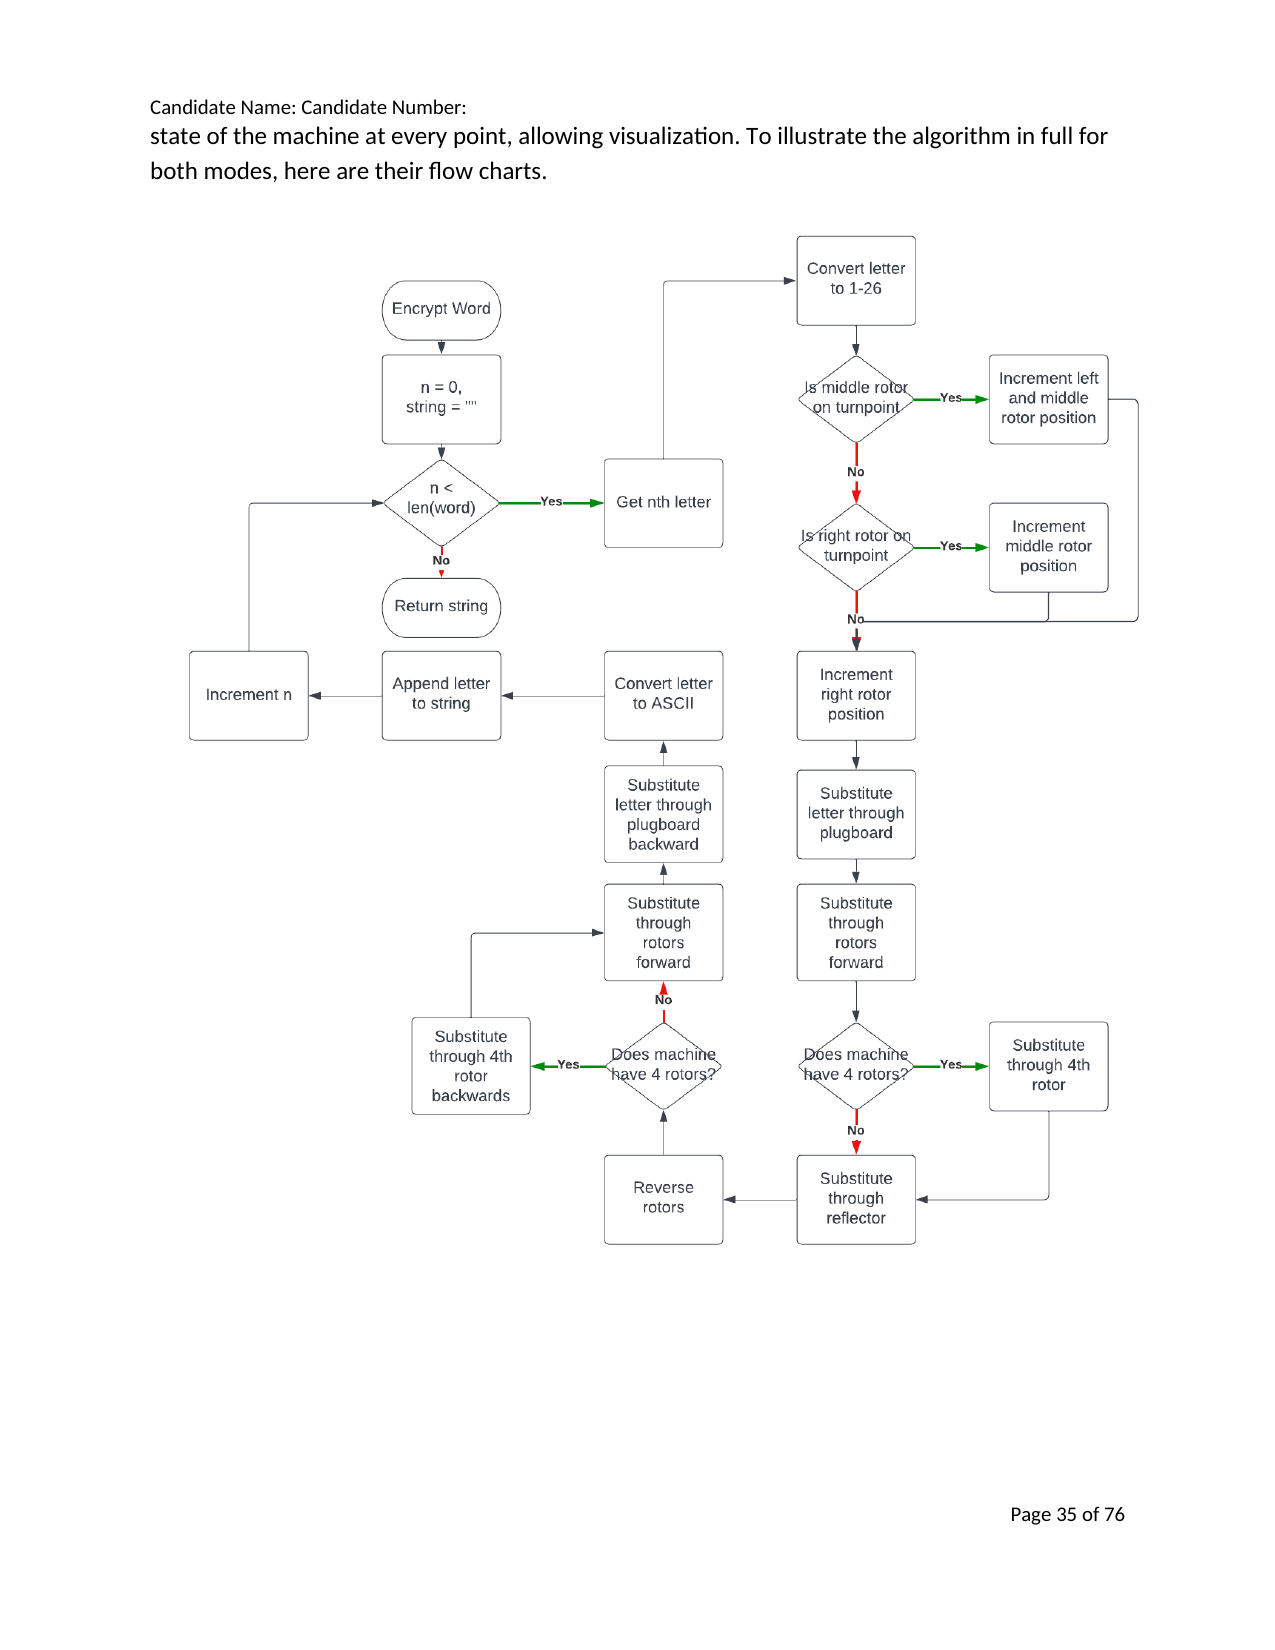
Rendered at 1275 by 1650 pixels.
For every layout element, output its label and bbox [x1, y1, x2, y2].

text [150, 120, 1125, 186]
picture [150, 210, 1158, 1272]
